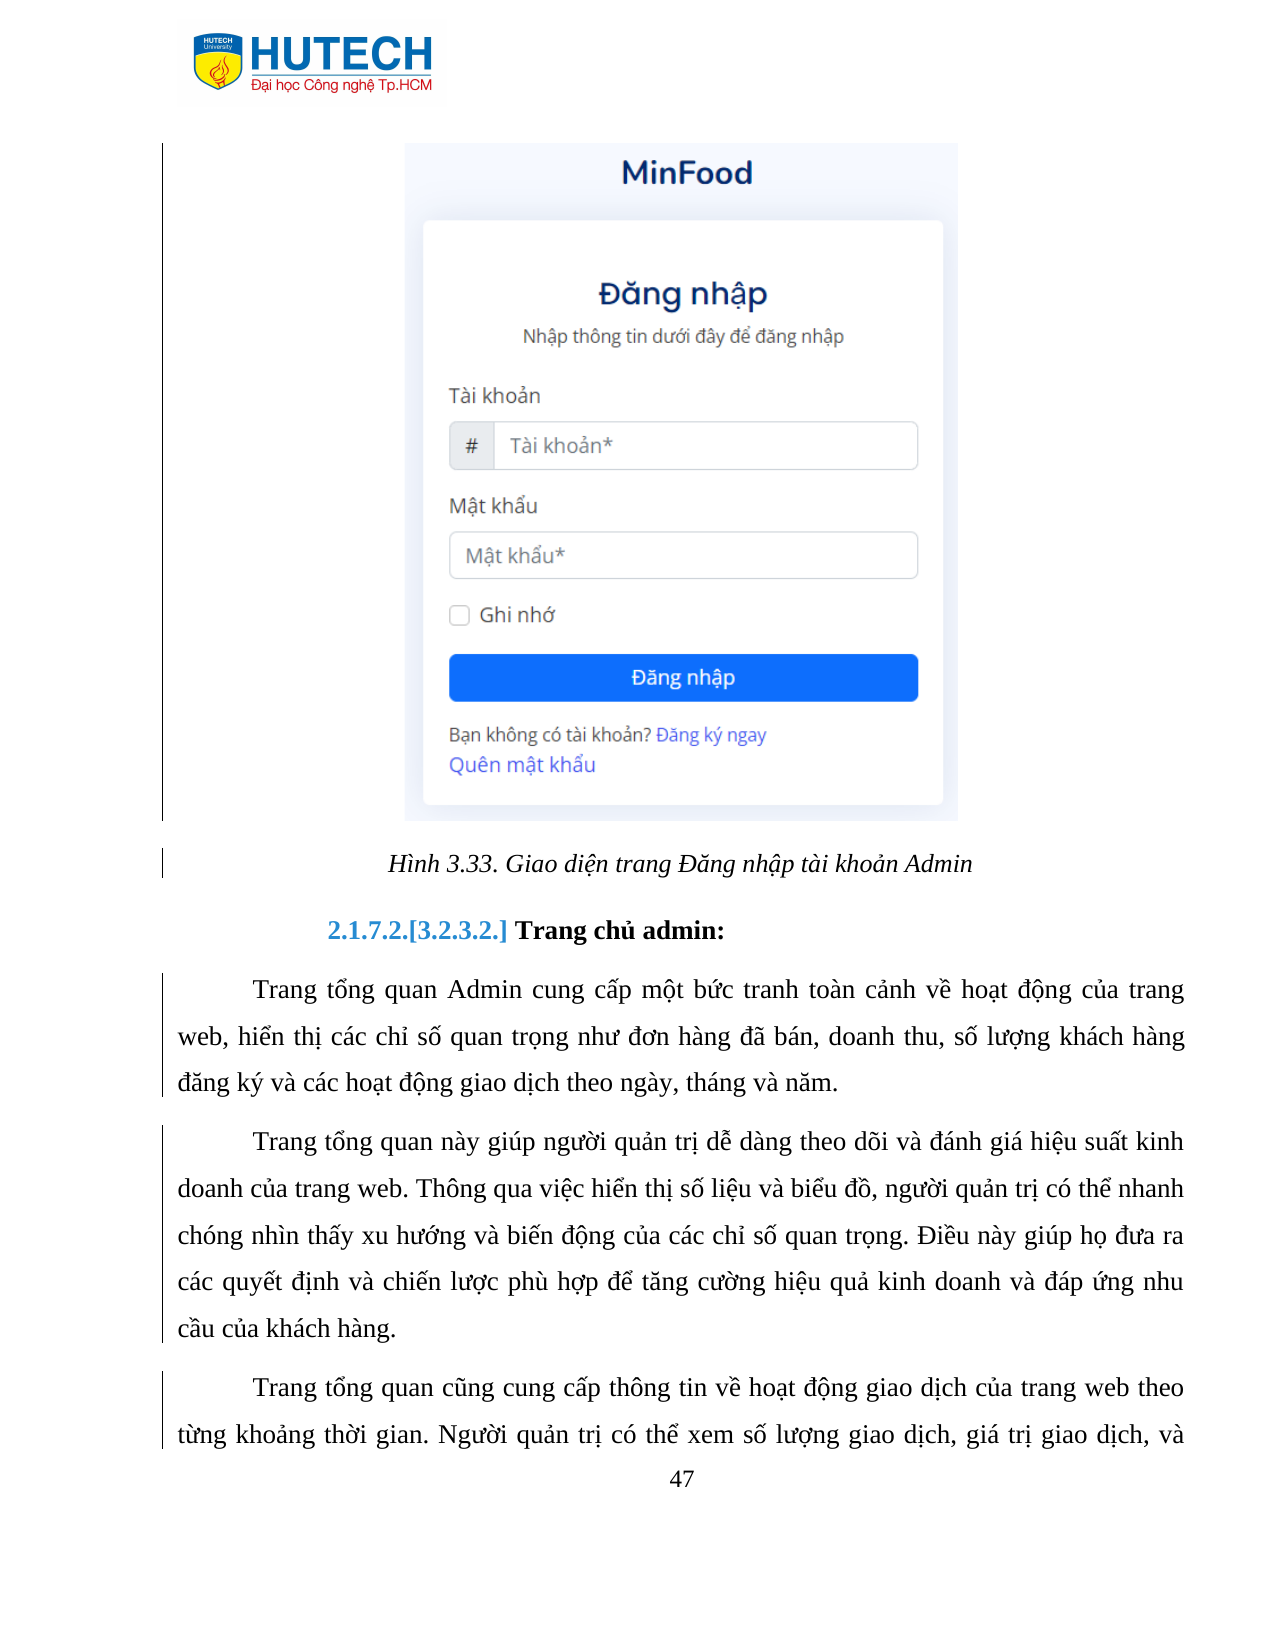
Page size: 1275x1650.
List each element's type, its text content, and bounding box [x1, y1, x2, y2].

picture [404, 143, 958, 821]
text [177, 1371, 1186, 1449]
text Trang tổng quan này giúp người quản trị dễ dàng theo dõi và đánh giá hiệu suất kinh doanh của trang web. Thông qua việc hiển thị số liệu và biểu đồ, người quản trị có thể nhanh chóng nhìn thấy xu hướng và biến động của các chỉ số quan trọng. Điều này giúp họ đưa ra các quyết định và chiến lược phù hợp để tăng cường hiệu quả kinh doanh và đáp ứng nhu cầu của khách hàng. [177, 1125, 1186, 1343]
subtitle Trang chủ admin: [327, 914, 1186, 945]
text Trang tổng quan Admin cung cấp một bức tranh toàn cảnh về hoạt động của trang web, hiển thị các chỉ số quan trọng như đơn hàng đã bán, doanh thu, số lượng khách hàng đăng ký và các hoạt động giao dịch theo ngày, tháng và năm. [177, 973, 1186, 1097]
picture [177, 19, 448, 107]
